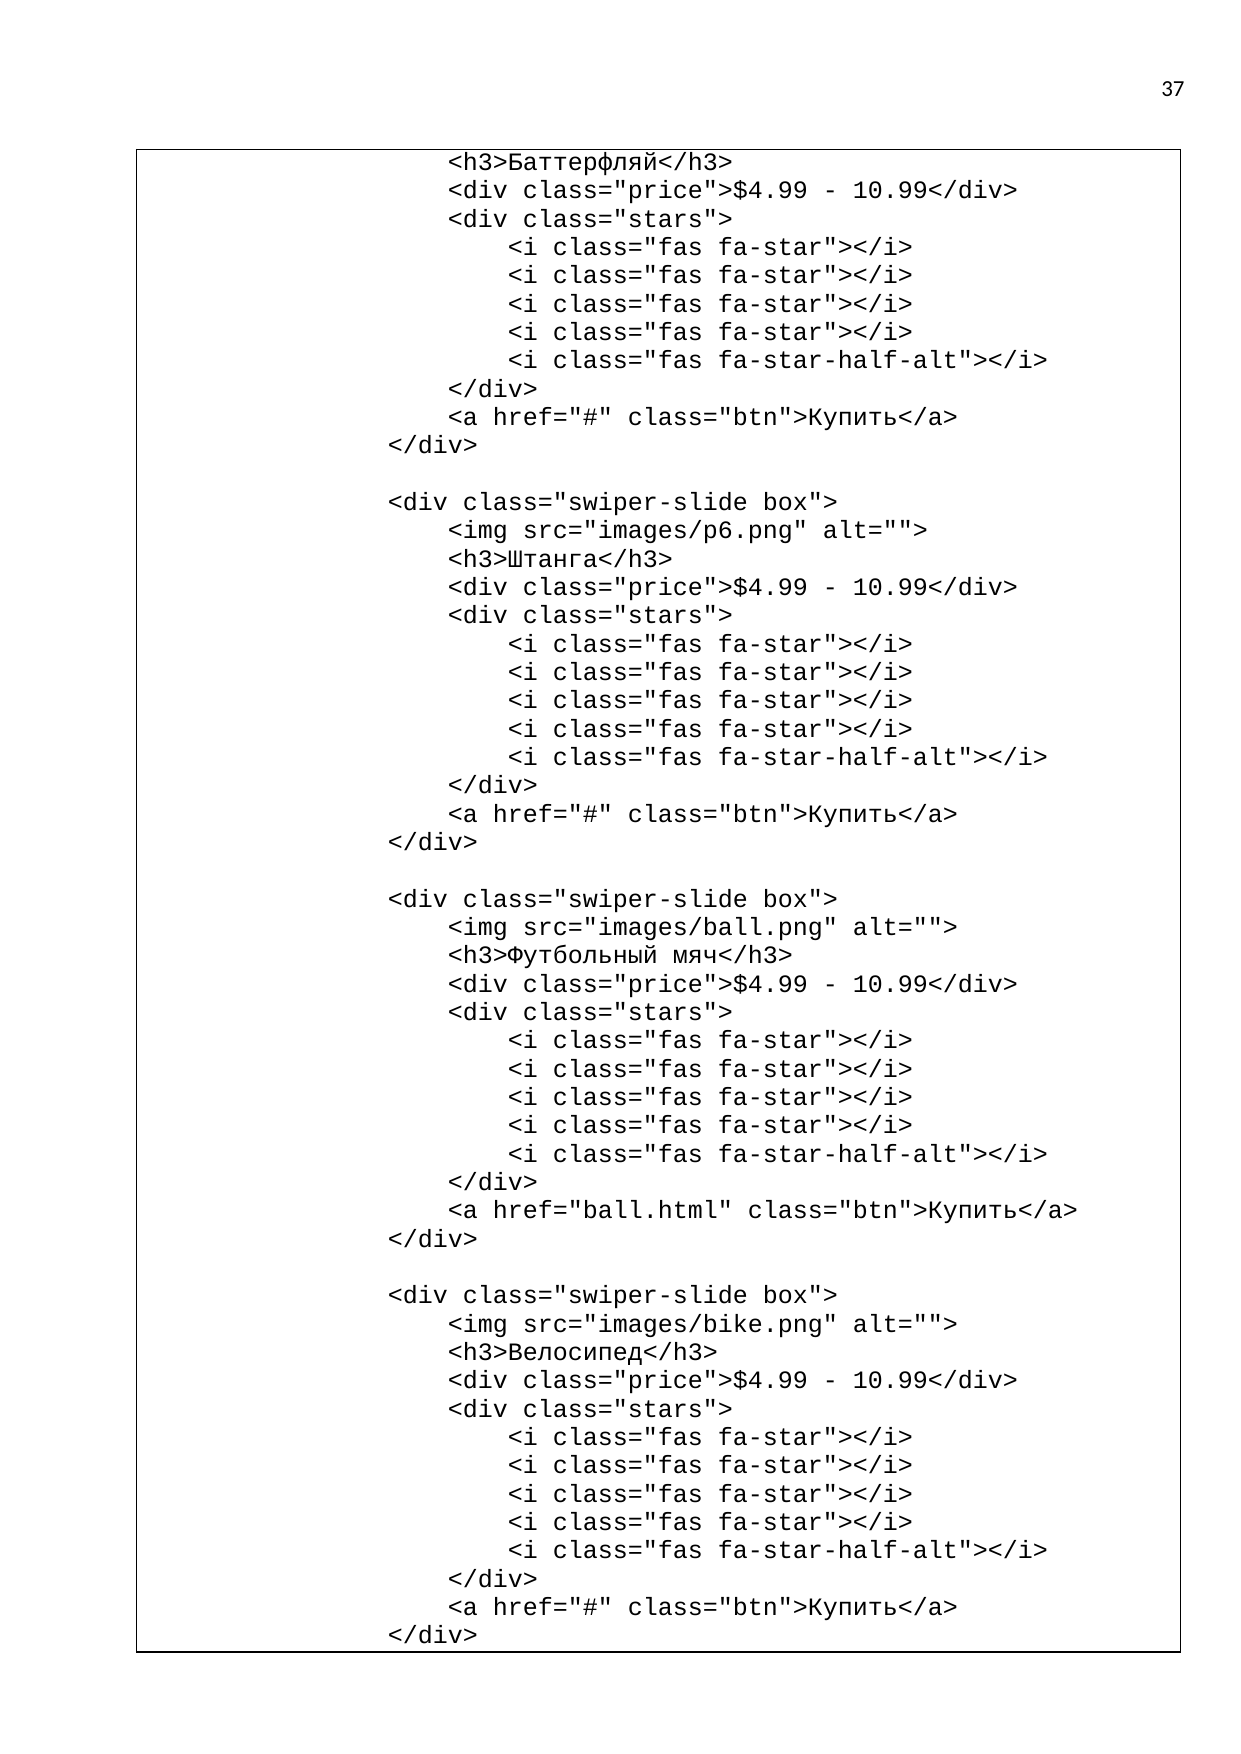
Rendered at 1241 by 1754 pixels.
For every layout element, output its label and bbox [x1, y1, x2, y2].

table_header [137, 150, 1180, 1651]
